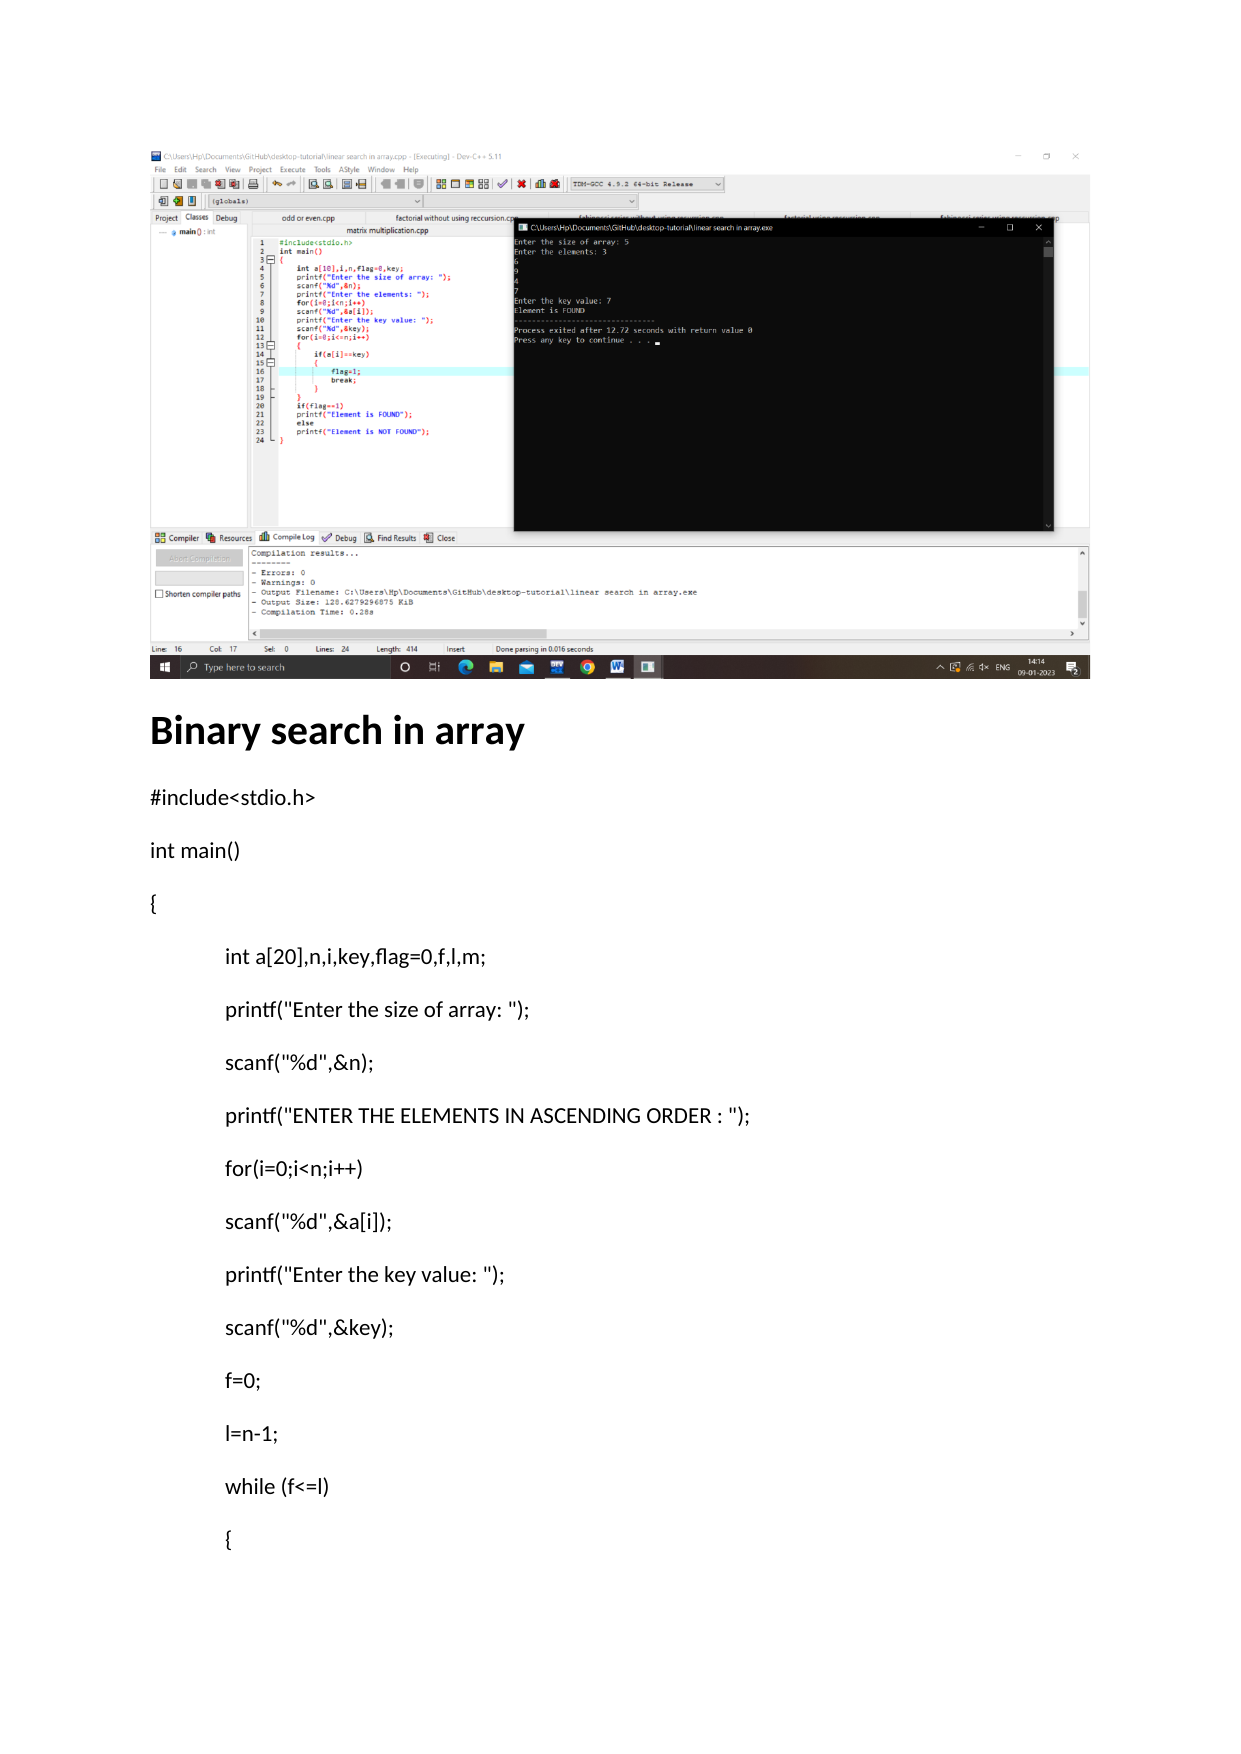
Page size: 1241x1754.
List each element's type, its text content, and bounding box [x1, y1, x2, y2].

text while (f<=l) [150, 1472, 1090, 1500]
text #include<stdio.h> [150, 783, 1090, 811]
text { [150, 889, 1090, 917]
text for(i=0;i<n;i++) [150, 1154, 1090, 1182]
text Binary search in array [150, 704, 1090, 755]
text printf("Enter the size of array: "); [150, 995, 1090, 1023]
text l=n-1; [150, 1419, 1090, 1447]
picture [150, 150, 1091, 679]
text int main() [150, 836, 1090, 864]
text scanf("%d",&a[i]); [150, 1207, 1090, 1235]
text int a[20],n,i,key,flag=0,f,l,m; [150, 942, 1090, 970]
text { [150, 1525, 1090, 1553]
text scanf("%d",&n); [150, 1048, 1090, 1076]
text printf("ENTER THE ELEMENTS IN ASCENDING ORDER : "); [150, 1101, 1090, 1129]
text printf("Enter the key value: "); [150, 1260, 1090, 1288]
text f=0; [150, 1366, 1090, 1394]
text scanf("%d",&key); [150, 1313, 1090, 1341]
